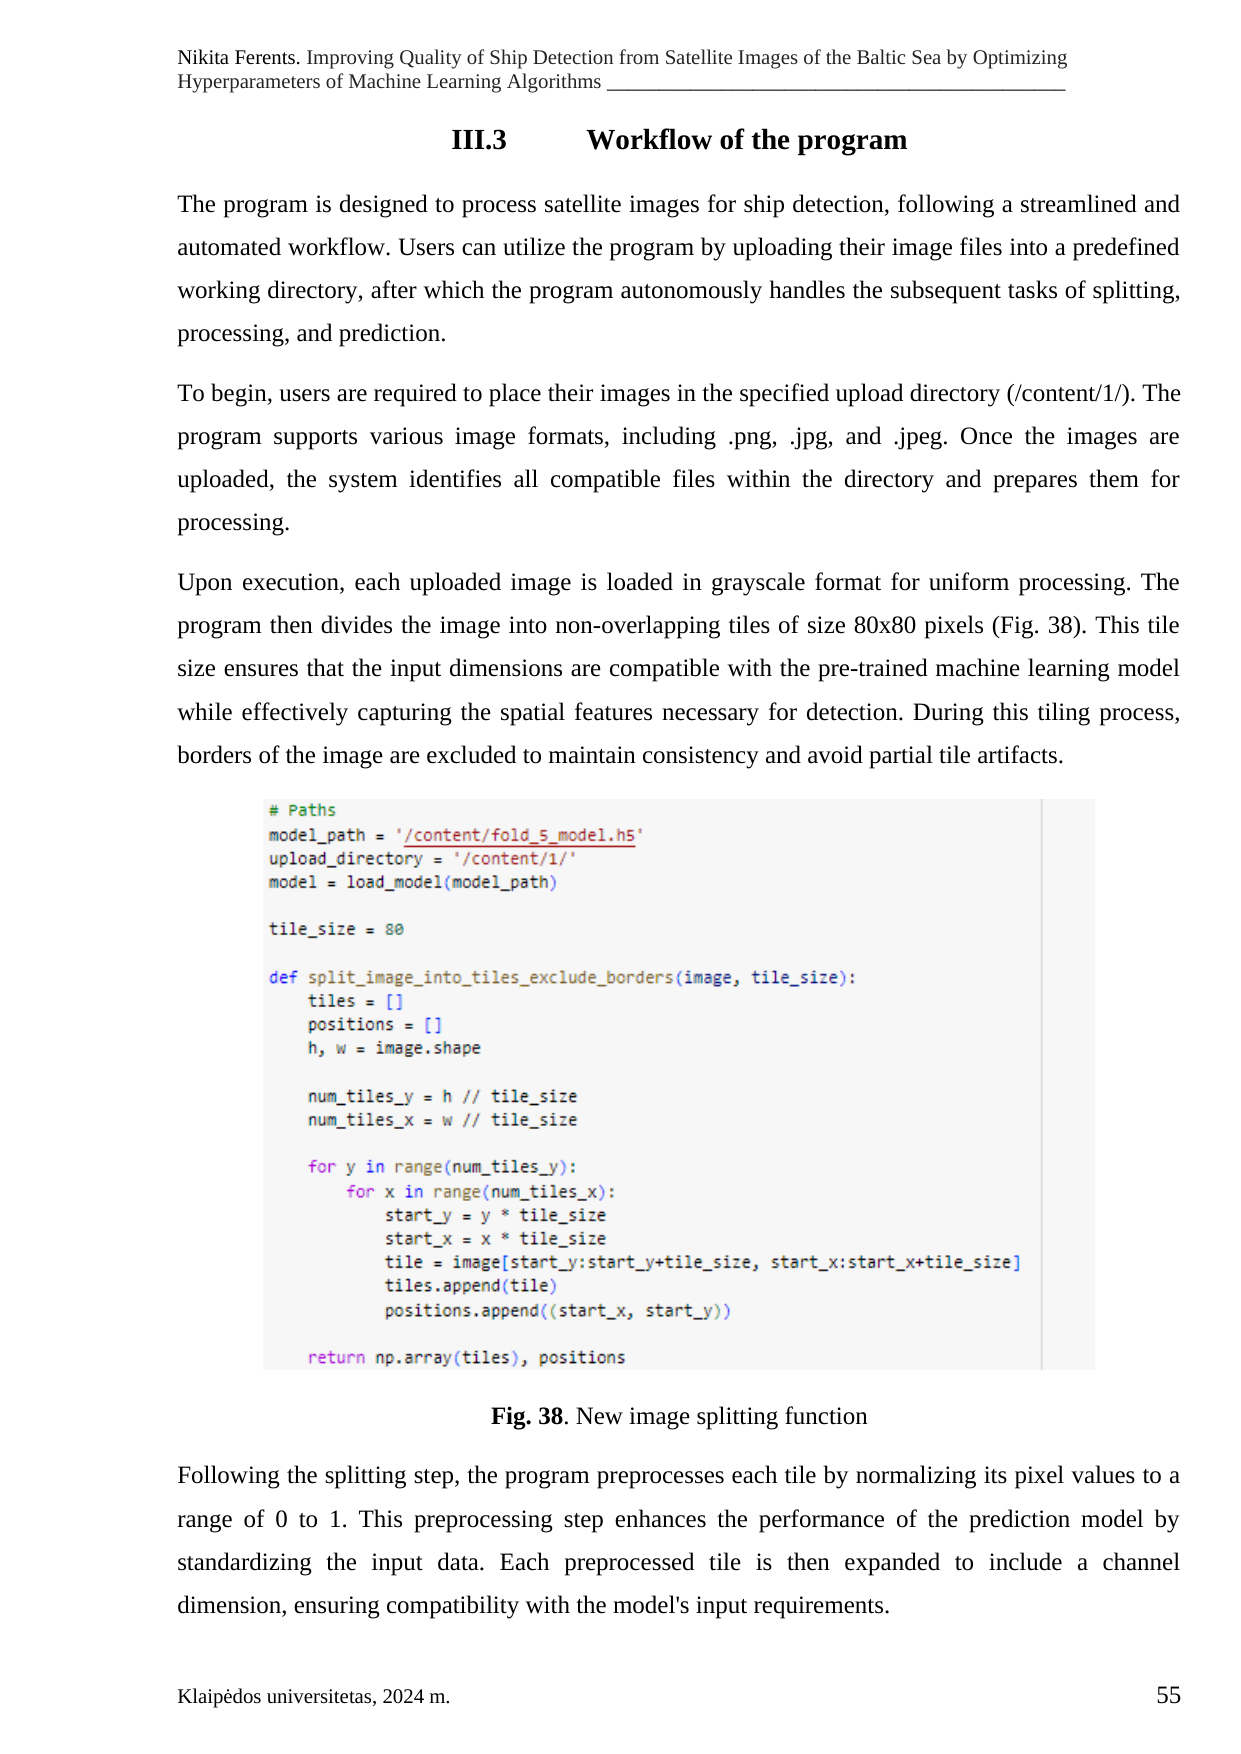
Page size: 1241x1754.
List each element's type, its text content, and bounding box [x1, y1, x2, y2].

picture [263, 799, 1096, 1370]
subtitle Workflow of the program [177, 122, 1182, 155]
text Following the splitting step, the program preprocesses each tile by normalizing its pixel values to a range of 0 to 1. This preprocessing step enhances the performance of the prediction model by standardizing the input data. Each preprocessed tile is then expanded to include a channel dimension, ensuring compatibility with the model's input requirements. [177, 1461, 1182, 1619]
text Fig. 38. New image splitting function [177, 1401, 1182, 1429]
text Upon execution, each uploaded image is loaded in grayscale format for uniform processing. The program then divides the image into non-overlapping tiles of size 80x80 pixels (Fig. 38). This tile size ensures that the input dimensions are compatible with the pre-trained machine learning model while effectively capturing the spatial features necessary for detection. During this tiling process, borders of the image are excluded to maintain consistency and avoid partial tile artifacts. [177, 567, 1182, 768]
text To begin, users are required to place their images in the specified upload directory (/content/1/). The program supports various image formats, including .png, .jpg, and .jpeg. Once the images are uploaded, the system identifies all compatible files within the directory and prepares them for processing. [177, 378, 1182, 536]
text The program is designed to process satellite images for ship detection, following a streamlined and automated workflow. Users can utilize the program by uploading their image files into a predefined working directory, after which the program autonomously handles the subsequent tasks of splitting, processing, and prediction. [177, 189, 1182, 347]
